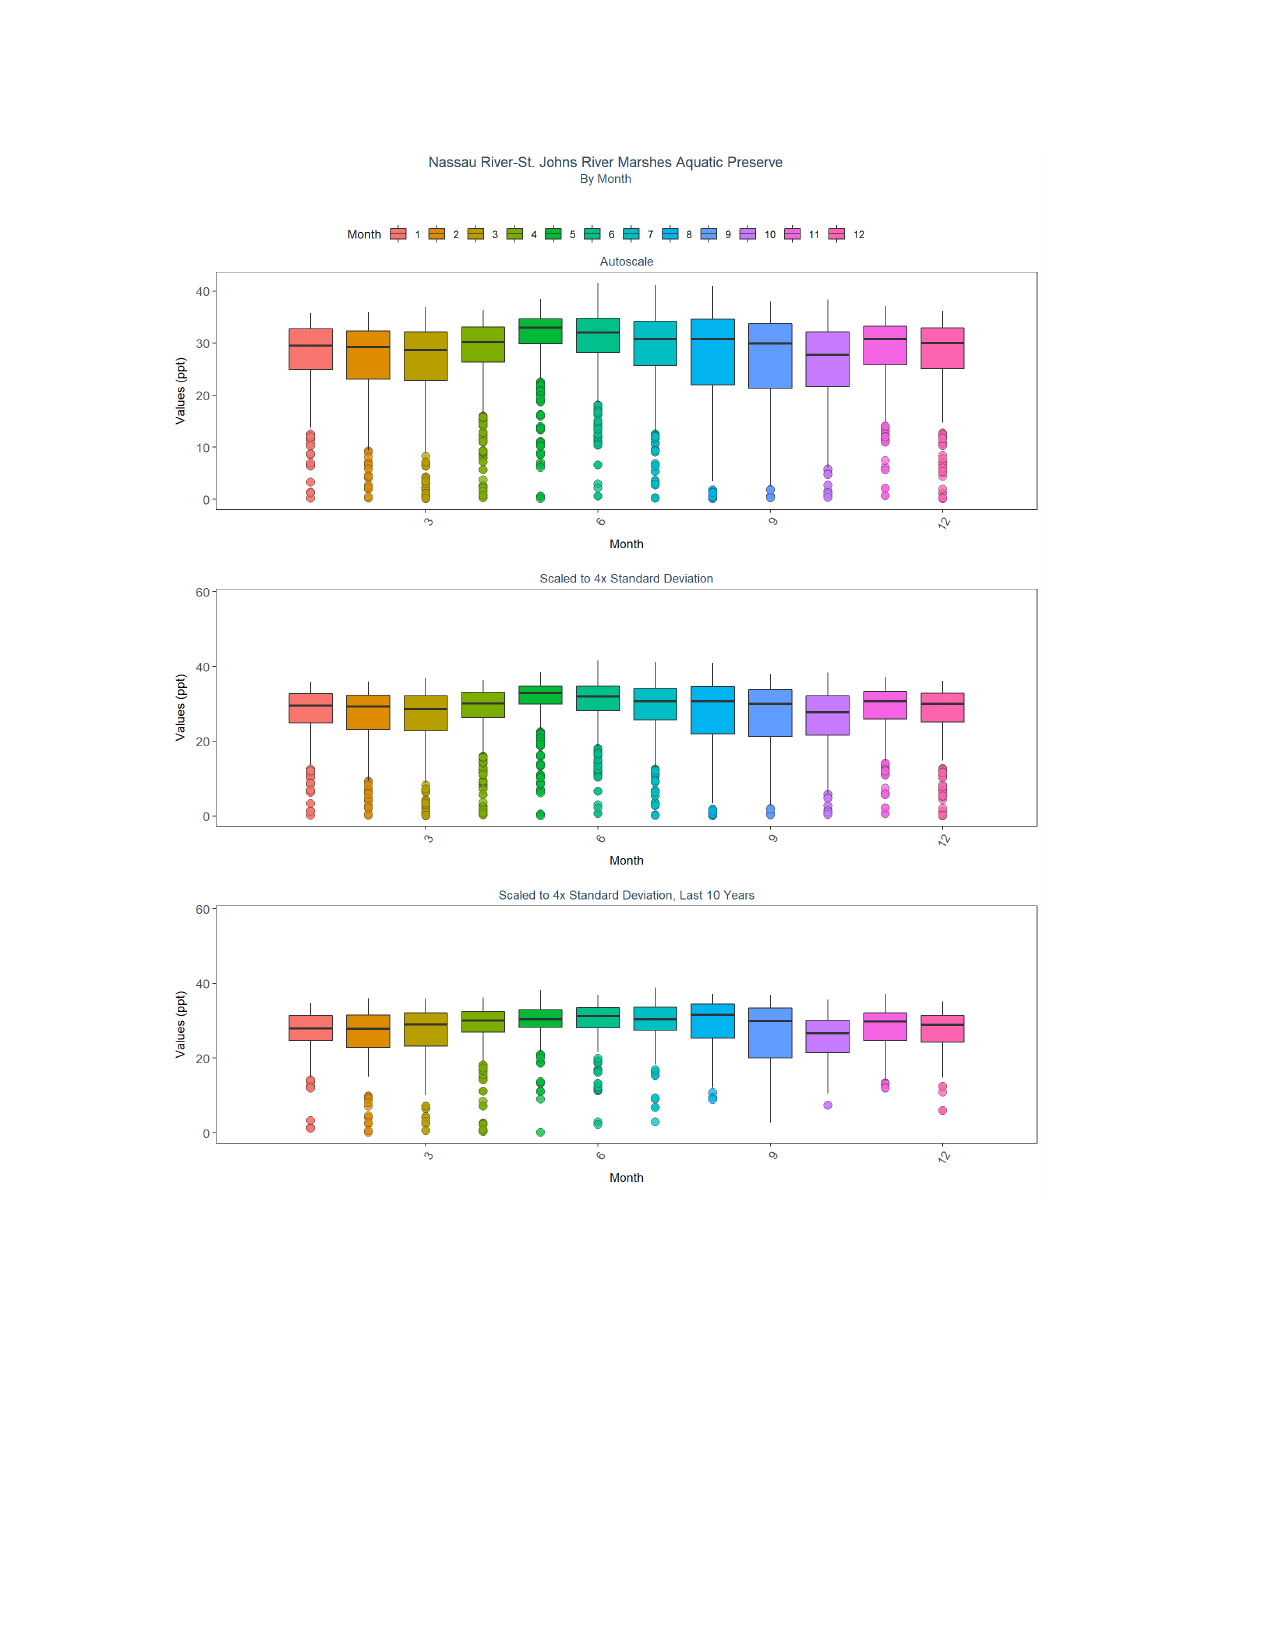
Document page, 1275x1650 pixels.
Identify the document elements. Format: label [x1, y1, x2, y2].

picture [168, 150, 1044, 1200]
